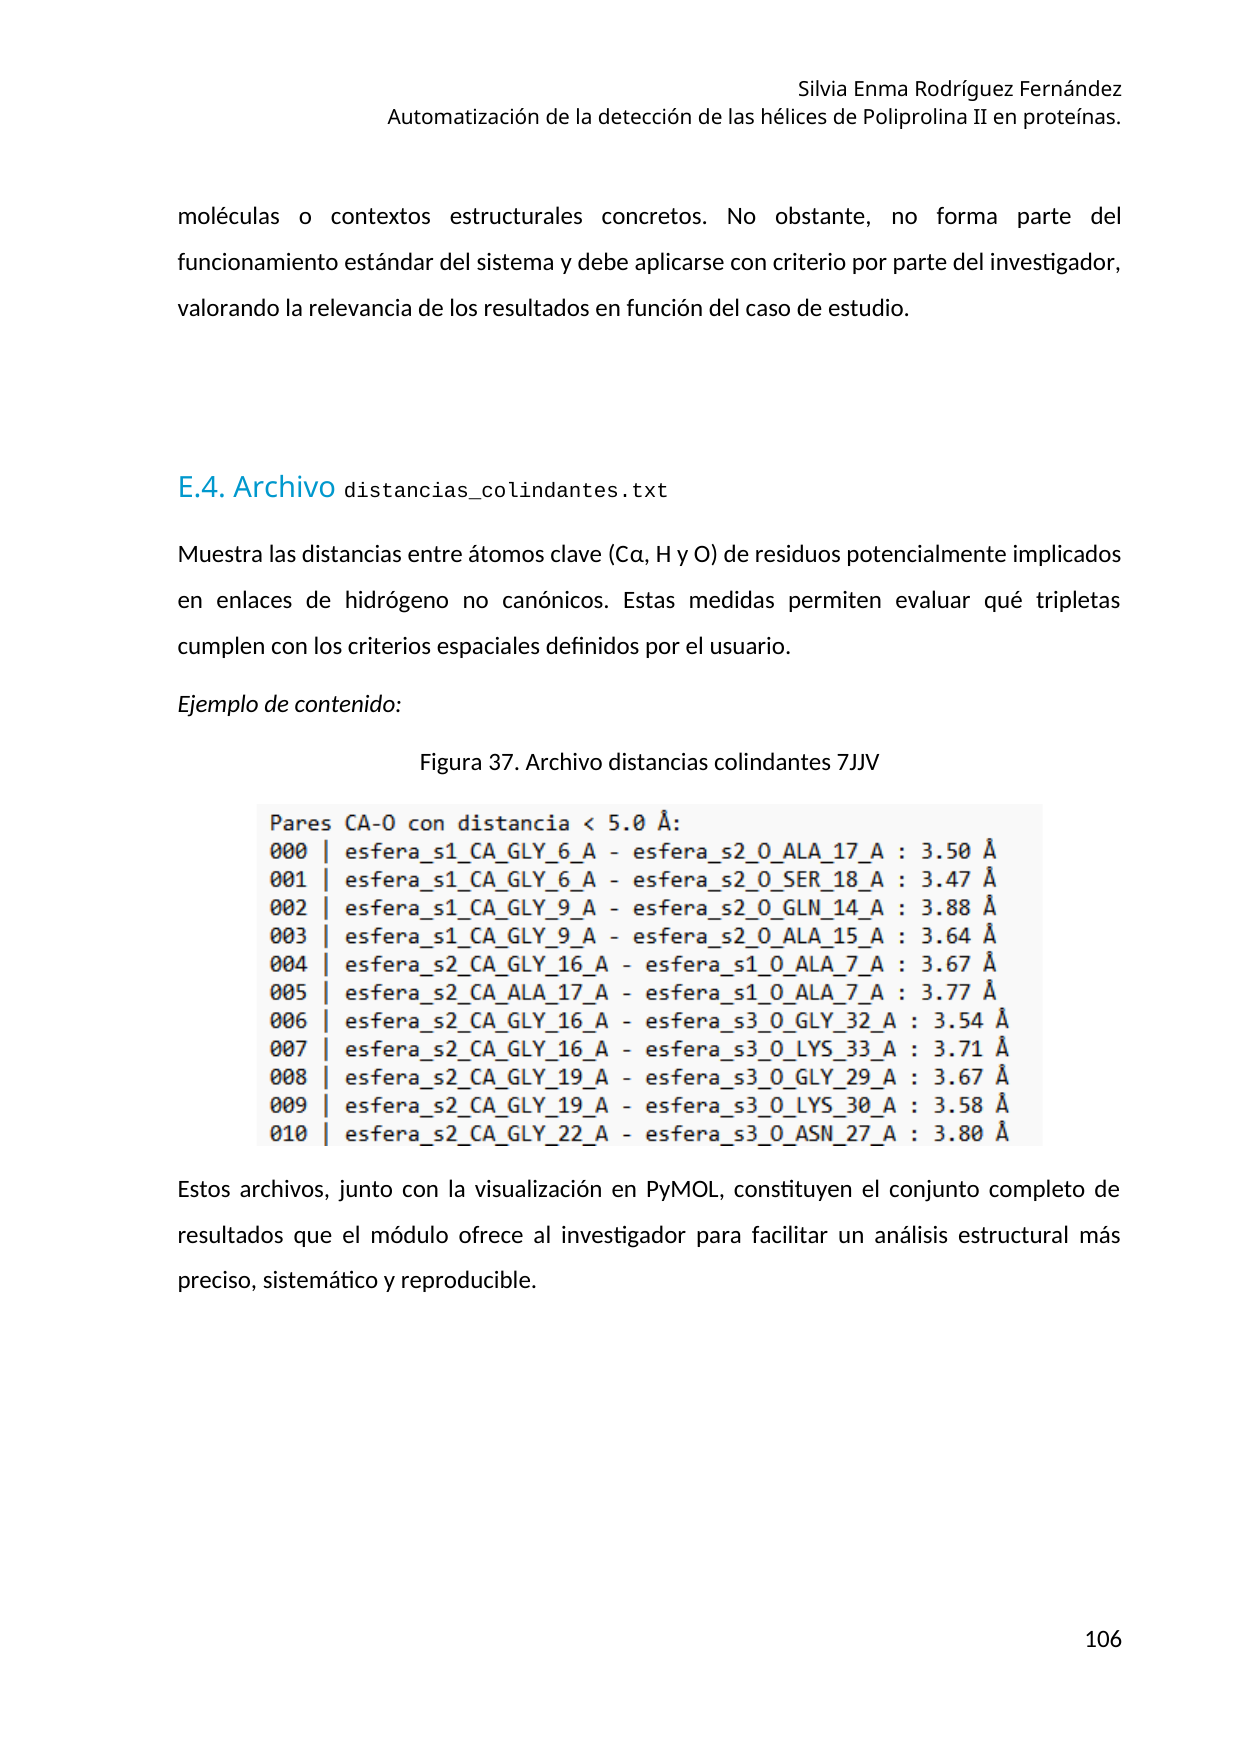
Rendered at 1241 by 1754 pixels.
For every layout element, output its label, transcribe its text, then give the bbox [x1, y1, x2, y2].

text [177, 201, 1122, 322]
text Ejemplo de contenido: [177, 688, 1122, 719]
text Figura 37. Archivo distancias colindantes 7JJV [177, 747, 1122, 777]
picture [256, 804, 1043, 1146]
text Estos archivos, junto con la visualización en PyMOL, constituyen el conjunto completo de resultados que el módulo ofrece al investigador para facilitar un análisis estructural más preciso, sistemático y reproducible. [177, 1173, 1122, 1295]
subtitle E.4. Archivo distancias_colindantes.txt [177, 467, 1122, 506]
text Muestra las distancias entre átomos clave (Cα, H y O) de residuos potencialmente implicados en enlaces de hidrógeno no canónicos. Estas medidas permiten evaluar qué tripletas cumplen con los criterios espaciales definidos por el usuario. [177, 539, 1122, 661]
